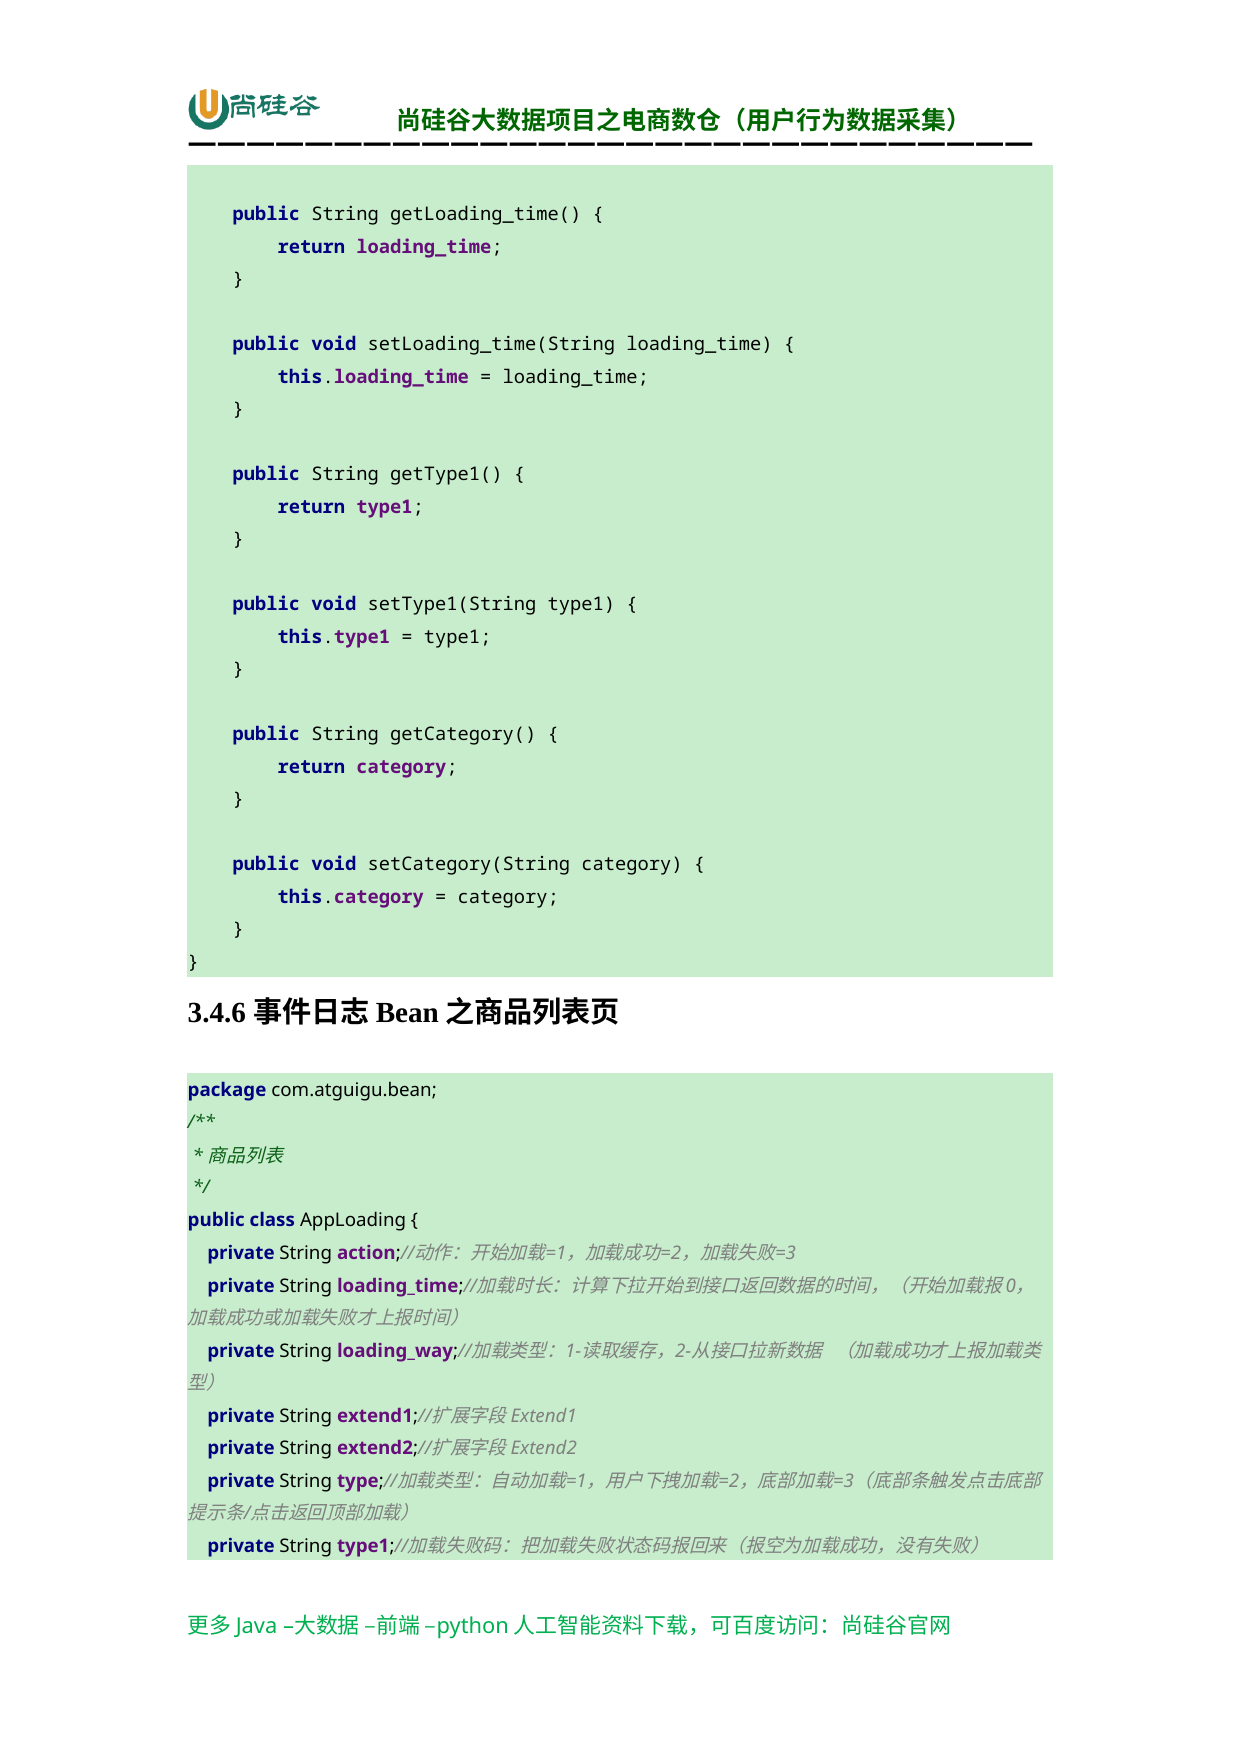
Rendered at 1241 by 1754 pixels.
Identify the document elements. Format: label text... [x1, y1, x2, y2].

subtitle 3.4.6 事件日志Bean之商品列表页 [187, 977, 1053, 1042]
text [187, 165, 1053, 977]
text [187, 1073, 1053, 1560]
picture [187, 88, 320, 130]
